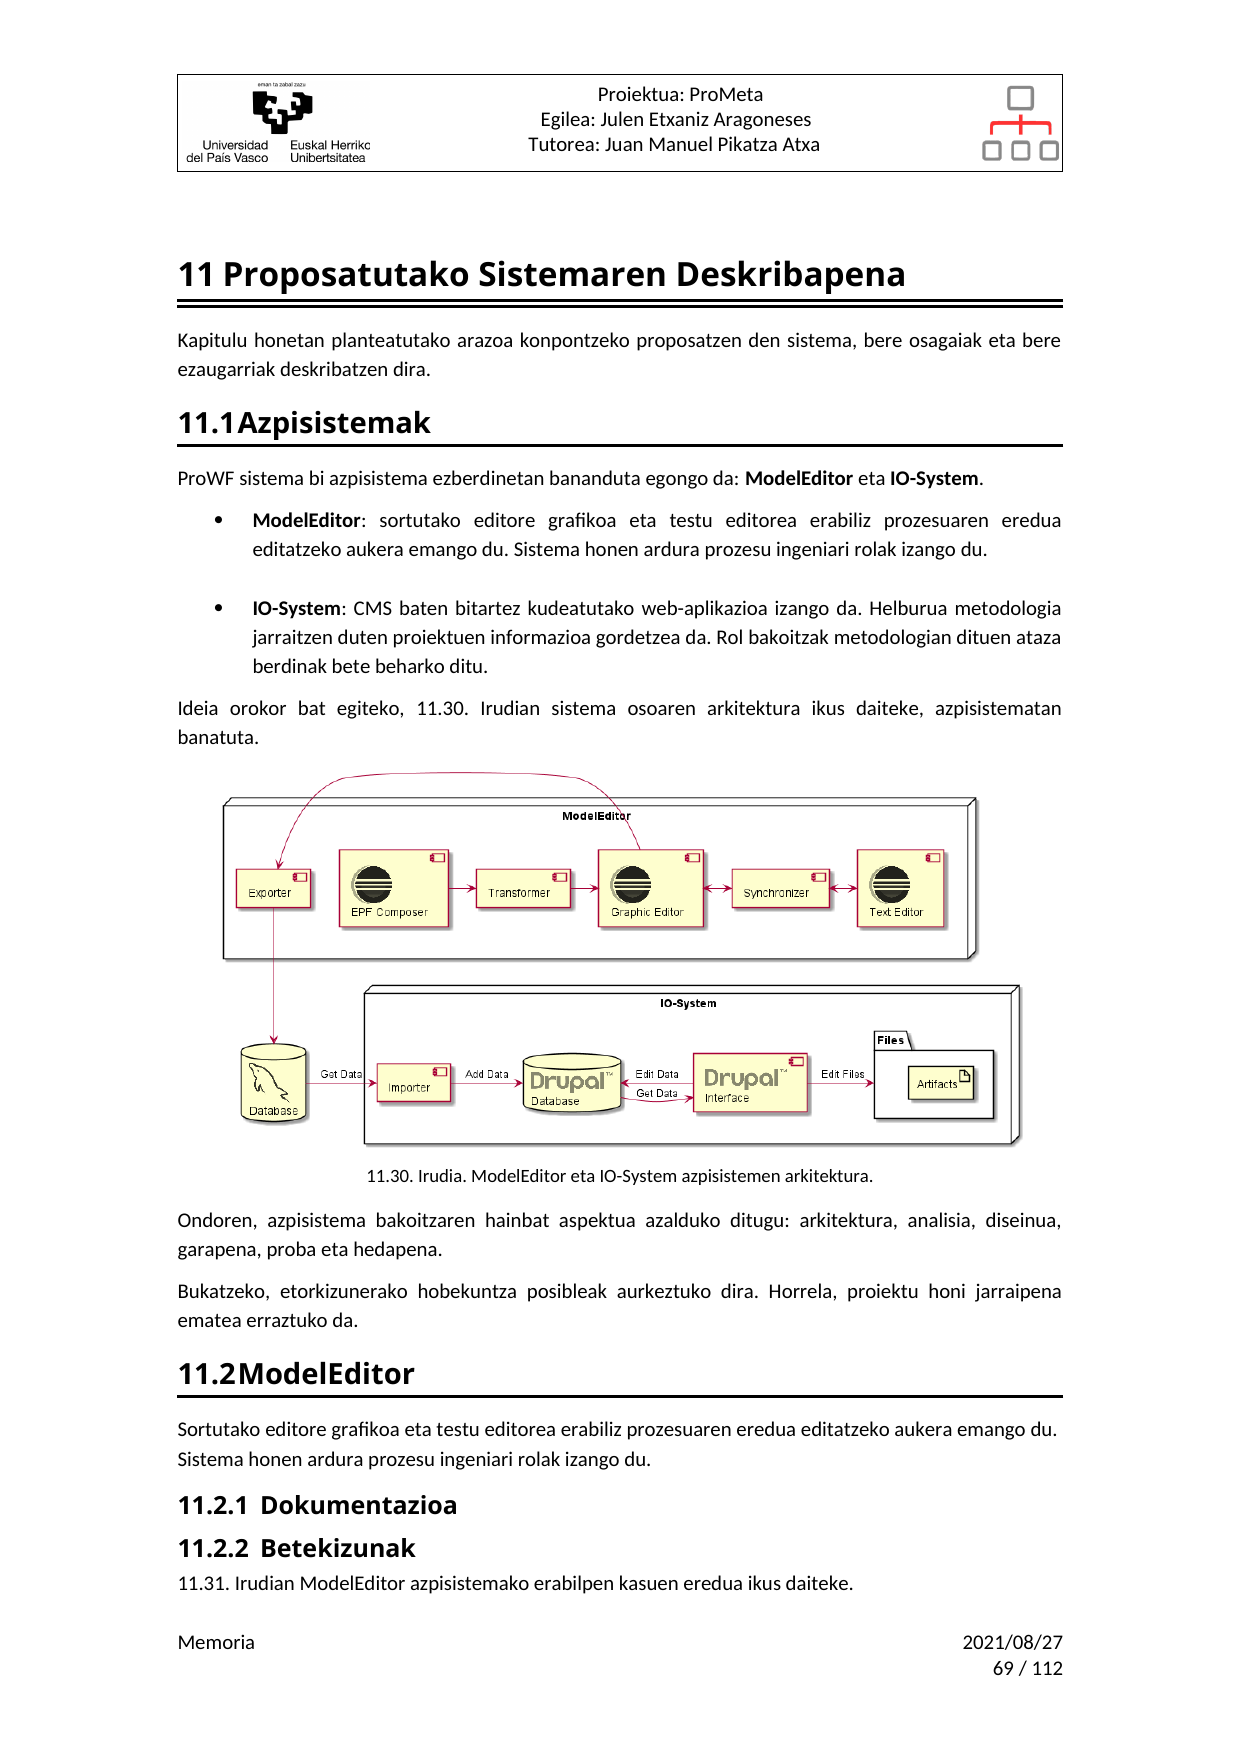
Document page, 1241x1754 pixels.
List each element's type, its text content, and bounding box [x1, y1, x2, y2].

subtitle Dokumentazioa [177, 1487, 1063, 1522]
text Bukatzeko, etorkizunerako hobekuntza posibleak aurkeztuko dira. Horrela, proiektu honi jarraipena ematea erraztuko da. [177, 1278, 1063, 1333]
list ModelEditor: sortutako editore grafikoa eta testu editorea erabiliz prozesuaren eredua editatzeko aukera emango du. Sistema honen ardura prozesu ingeniari rolak izango du. [215, 507, 1063, 562]
subtitle Proposatutako Sistemaren Deskribapena [177, 251, 1063, 299]
text Ondoren, azpisistema bakoitzaren hainbat aspektua azalduko ditugu: arkitektura, analisia, diseinua, garapena, proba eta hedapena. [177, 1207, 1063, 1262]
subtitle ModelEditor [177, 1353, 1063, 1395]
text ProWF sistema bi azpisistema ezberdinetan bananduta egongo da: ModelEditor eta IO-System. [177, 466, 1063, 491]
picture [210, 765, 1030, 1148]
list IO-System: CMS baten bitartez kudeatutako web-aplikazioa izango da. Helburua metodologia jarraitzen duten proiektuen informazioa gordetzea da. Rol bakoitzak metodologian dituen ataza berdinak bete beharko ditu. [215, 595, 1063, 678]
text Kapitulu honetan planteatutako arazoa konpontzeko proposatzen den sistema, bere osagaiak eta bere ezaugarriak deskribatzen dira. [177, 327, 1063, 382]
subtitle Azpisistemak [177, 402, 1063, 444]
picture [978, 80, 1060, 162]
picture [182, 81, 370, 162]
text Sortutako editore grafikoa eta testu editorea erabiliz prozesuaren eredua editatzeko aukera emango du. Sistema honen ardura prozesu ingeniari rolak izango du. [177, 1417, 1063, 1471]
subtitle Betekizunak [177, 1531, 1063, 1565]
